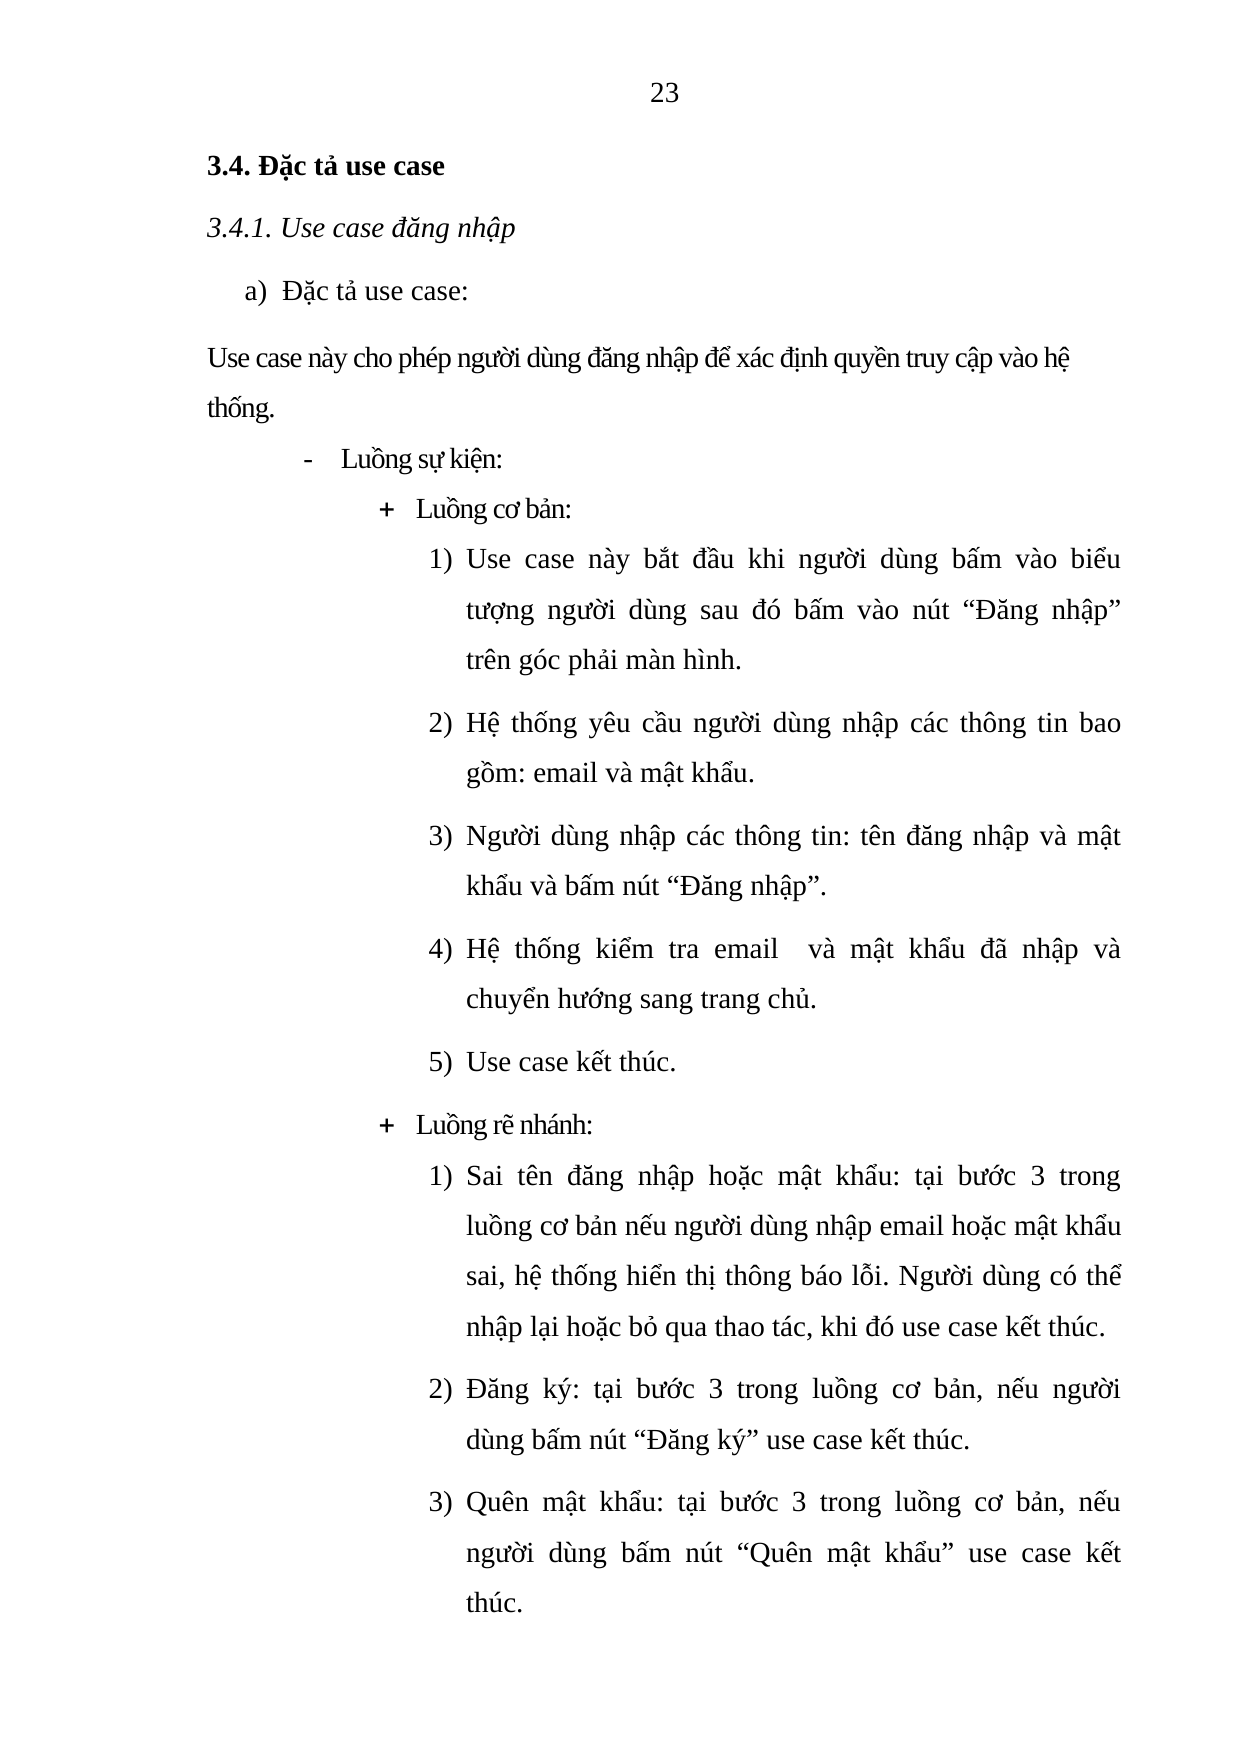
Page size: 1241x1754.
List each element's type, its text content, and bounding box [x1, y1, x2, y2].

text Đăng ký: tại bước 3 trong luồng cơ bản, nếu người dùng bấm nút “Đăng ký” use case kết thúc. [428, 1371, 1122, 1455]
text Use case kết thúc. [428, 1044, 1122, 1078]
text Người dùng nhập các thông tin: tên đăng nhập và mật khẩu và bấm nút “Đăng nhập”. [428, 818, 1122, 902]
title Use case này cho phép người dùng đăng nhập để xác định quyền truy cập vào hệ thống. [207, 340, 1122, 424]
text Use case này bắt đầu khi người dùng bấm vào biểu tượng người dùng sau đó bấm vào nút “Đăng nhập” trên góc phải màn hình. [428, 542, 1122, 676]
text Hệ thống kiểm tra email và mật khẩu đã nhập và chuyển hướng sang trang chủ. [428, 931, 1122, 1015]
list Đặc tả use case: [244, 273, 1122, 307]
text Hệ thống yêu cầu người dùng nhập các thông tin bao gồm: email và mật khẩu. [428, 705, 1122, 789]
title Luồng rẽ nhánh: [378, 1107, 1122, 1141]
list Sai tên đăng nhập hoặc mật khẩu: tại bước 3 trong luồng cơ bản nếu người dùng nhập email hoặc mật khẩu sai, hệ thống hiển thị thông báo lỗi. Người dùng có thể nhập lại hoặc bỏ qua thao tác, khi đó use case kết thúc. [428, 1158, 1122, 1342]
title Luồng cơ bản: [378, 491, 1122, 525]
subtitle Đặc tả use case [207, 148, 1122, 181]
title Luồng sự kiện: [303, 441, 1122, 474]
subtitle Use case đăng nhập [207, 211, 1122, 244]
text Quên mật khẩu: tại bước 3 trong luồng cơ bản, nếu người dùng bấm nút “Quên mật khẩu” use case kết thúc. [428, 1484, 1122, 1619]
